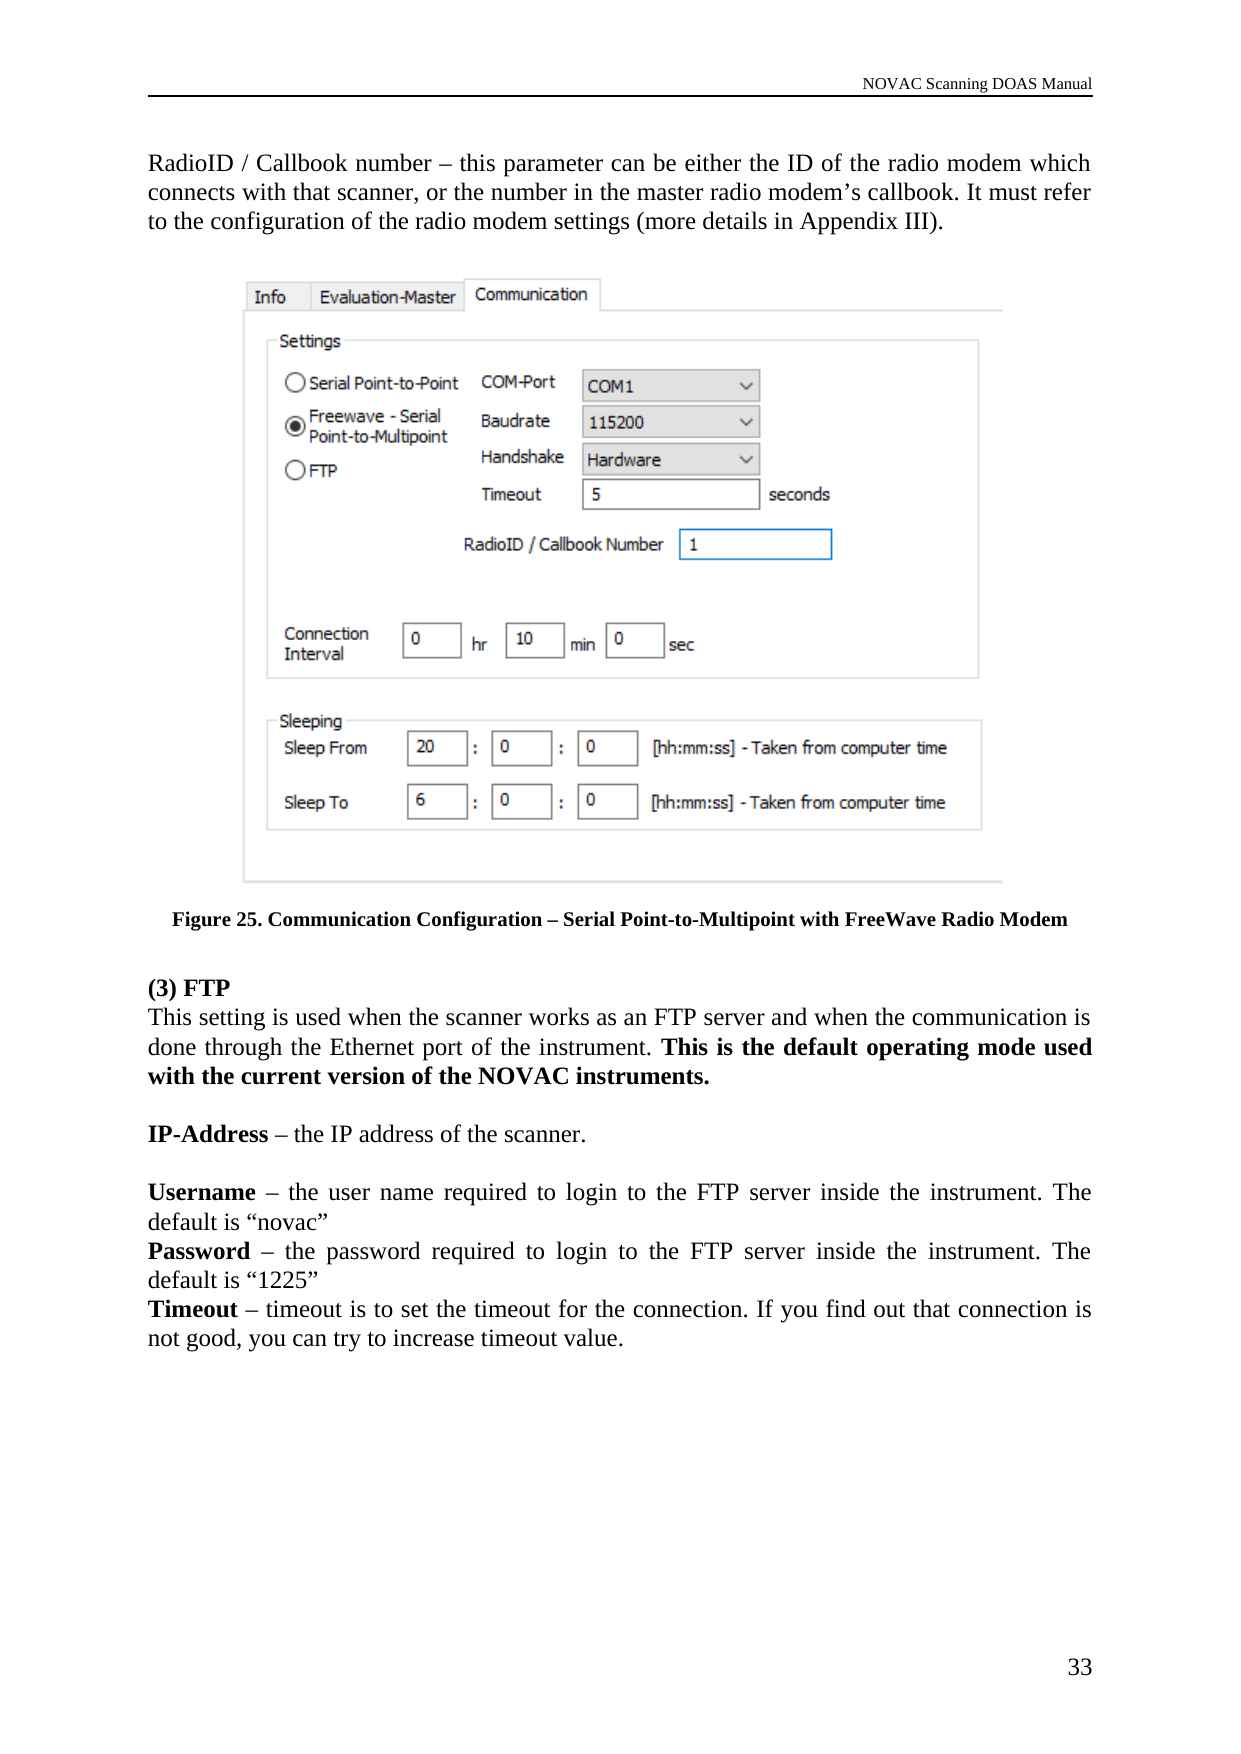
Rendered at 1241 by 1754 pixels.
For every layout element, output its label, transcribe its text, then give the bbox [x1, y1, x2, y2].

text IP-Address – the IP address of the scanner. [148, 1119, 1093, 1148]
text Password – the password required to login to the FTP server inside the instrument. The default is “1225” [148, 1235, 1093, 1294]
text (3) FTP [148, 973, 1093, 1002]
text This setting is used when the scanner works as an FTP server and when the communication is done through the Ethernet port of the instrument. This is the default operating mode used with the current version of the NOVAC instruments. [148, 1002, 1093, 1089]
text Username – the user name required to login to the FTP server inside the instrument. The default is “novac” [148, 1177, 1093, 1235]
picture [237, 263, 1003, 895]
text Timeout – timeout is to set the timeout for the connection. If you find out that connection is not good, you can try to increase timeout value. [148, 1294, 1093, 1352]
text RadioID / Callbook number – this parameter can be either the ID of the radio modem which connects with that scanner, or the number in the master radio modem’s callbook. It must refer to the configuration of the radio modem settings (more details in Appendix III). [148, 148, 1093, 235]
text Figure 25. Communication Configuration – Serial Point-to-Multipoint with FreeWave Radio Modem [148, 907, 1093, 931]
